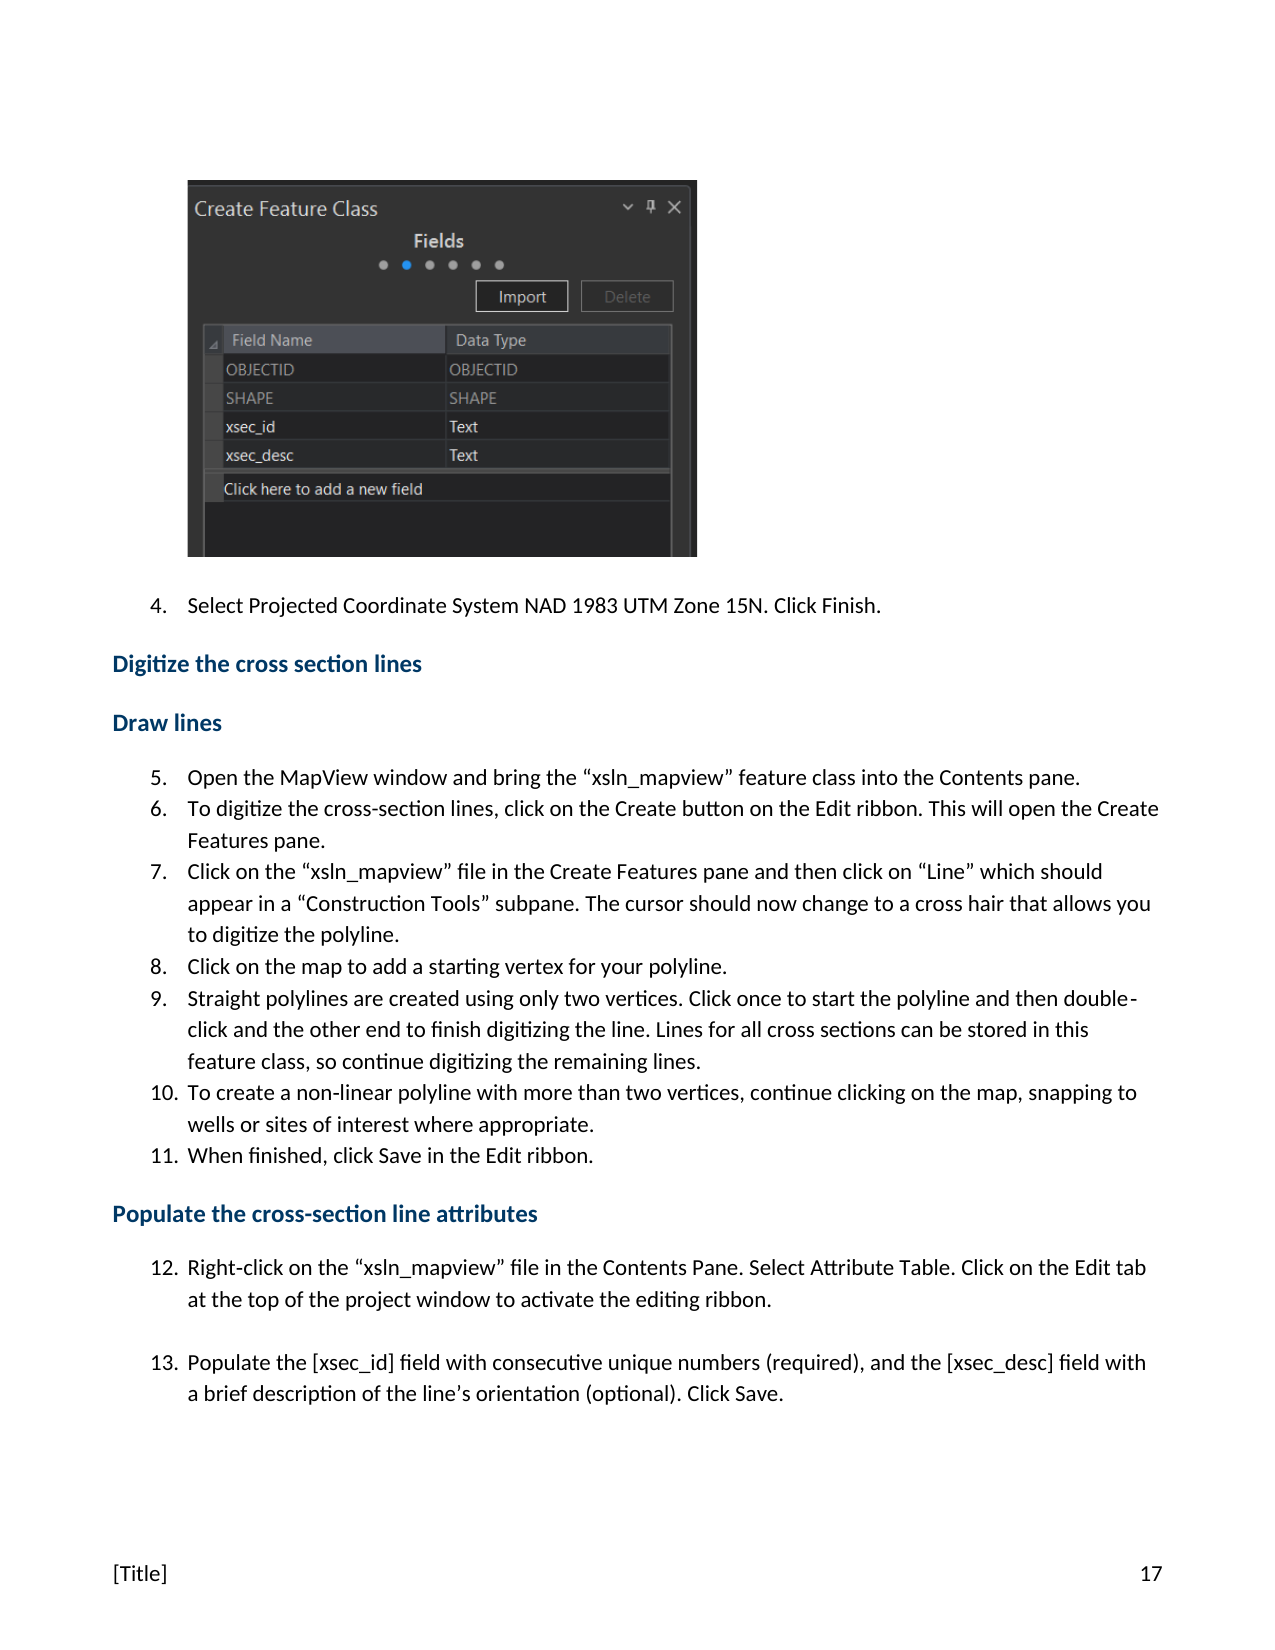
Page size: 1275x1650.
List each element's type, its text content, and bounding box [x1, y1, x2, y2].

list When finished, click Save in the Edit ribbon. [150, 1141, 1162, 1169]
list Straight polylines are created using only two vertices. Click once to start the polyline and then double‐click and the other end to finish digitizing the line. Lines for all cross sections can be stored in this feature class, so continue digitizing the remaining lines. [150, 984, 1162, 1075]
picture [187, 180, 698, 557]
list Right‐click on the “xsln_mapview” file in the Contents Pane. Select Attribute Table. Click on the Edit tab at the top of the project window to activate the editing ribbon. [150, 1253, 1162, 1313]
subtitle Digitize the cross section lines [112, 648, 1162, 678]
list Click on the “xsln_mapview” file in the Create Features pane and then click on “Line” which should appear in a “Construction Tools” subpane. The cursor should now change to a cross hair that allows you to digitize the polyline. [150, 857, 1162, 948]
subtitle Draw lines [112, 707, 1162, 738]
list To create a non‐linear polyline with more than two vertices, continue clicking on the map, snapping to wells or sites of interest where appropriate. [150, 1078, 1162, 1138]
list Select Projected Coordinate System NAD 1983 UTM Zone 15N. Click Finish. [150, 591, 1162, 619]
list Click on the map to add a starting vertex for your polyline. [150, 952, 1162, 980]
list Open the MapView window and bring the “xsln_mapview” feature class into the Contents pane. [150, 763, 1162, 791]
list To digitize the cross-section lines, click on the Create button on the Edit ribbon. This will open the Create Features pane. [150, 794, 1162, 854]
subtitle Populate the cross-section line attributes [112, 1198, 1162, 1228]
list Populate the [xsec_id] field with consecutive unique numbers (required), and the [xsec_desc] field with a brief description of the line’s orientation (optional). Click Save. [150, 1348, 1162, 1408]
